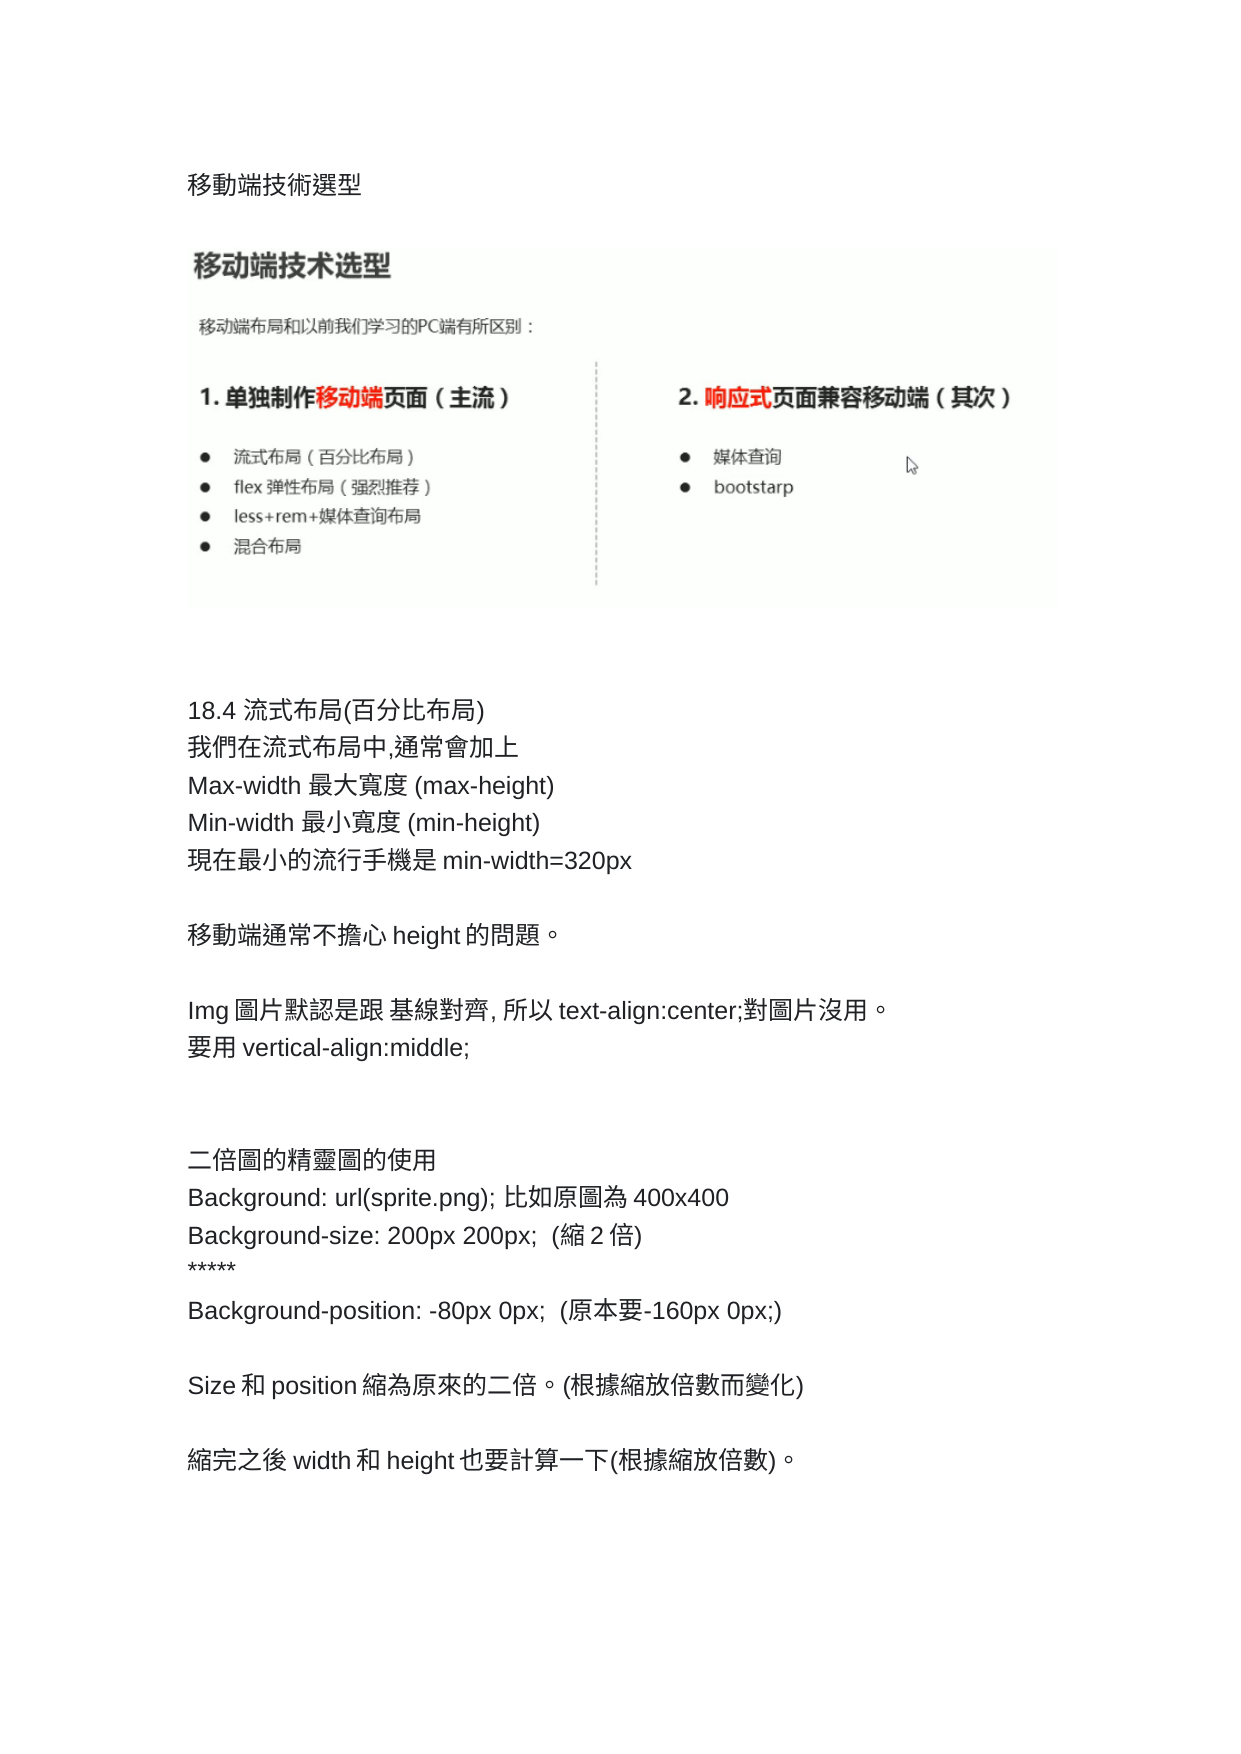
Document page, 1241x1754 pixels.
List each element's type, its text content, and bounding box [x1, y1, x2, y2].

text Max-width 最大寬度 (max-height) [187, 764, 1053, 802]
text Background: url(sprite.png); 比如原圖為400x400 [187, 1177, 1053, 1214]
text Background-position: -80px 0px; (原本要-160px 0px;) [187, 1289, 1053, 1327]
text Size和position縮為原來的二倍。(根據縮放倍數而變化) [187, 1364, 1053, 1402]
text ***** [187, 1252, 1053, 1289]
text 移動端技術選型 [187, 164, 1053, 202]
text Img圖片默認是跟 基線對齊, 所以text-align:center;對圖片沒用。 [187, 989, 1053, 1027]
text 我們在流式布局中,通常會加上 [187, 727, 1053, 764]
text 移動端通常不擔心height的問題。 [187, 914, 1053, 952]
text 要用vertical-align:middle; [187, 1027, 1053, 1064]
text 現在最小的流行手機是min-width=320px [187, 839, 1053, 877]
text Min-width 最小寬度 (min-height) [187, 802, 1053, 839]
text 18.4 流式布局(百分比布局) [187, 689, 1053, 727]
text Background-size: 200px 200px; (縮2倍) [187, 1214, 1053, 1252]
text 縮完之後 width和height也要計算一下(根據縮放倍數)。 [187, 1439, 1053, 1477]
text 二倍圖的精靈圖的使用 [187, 1139, 1053, 1177]
picture [187, 247, 1058, 607]
